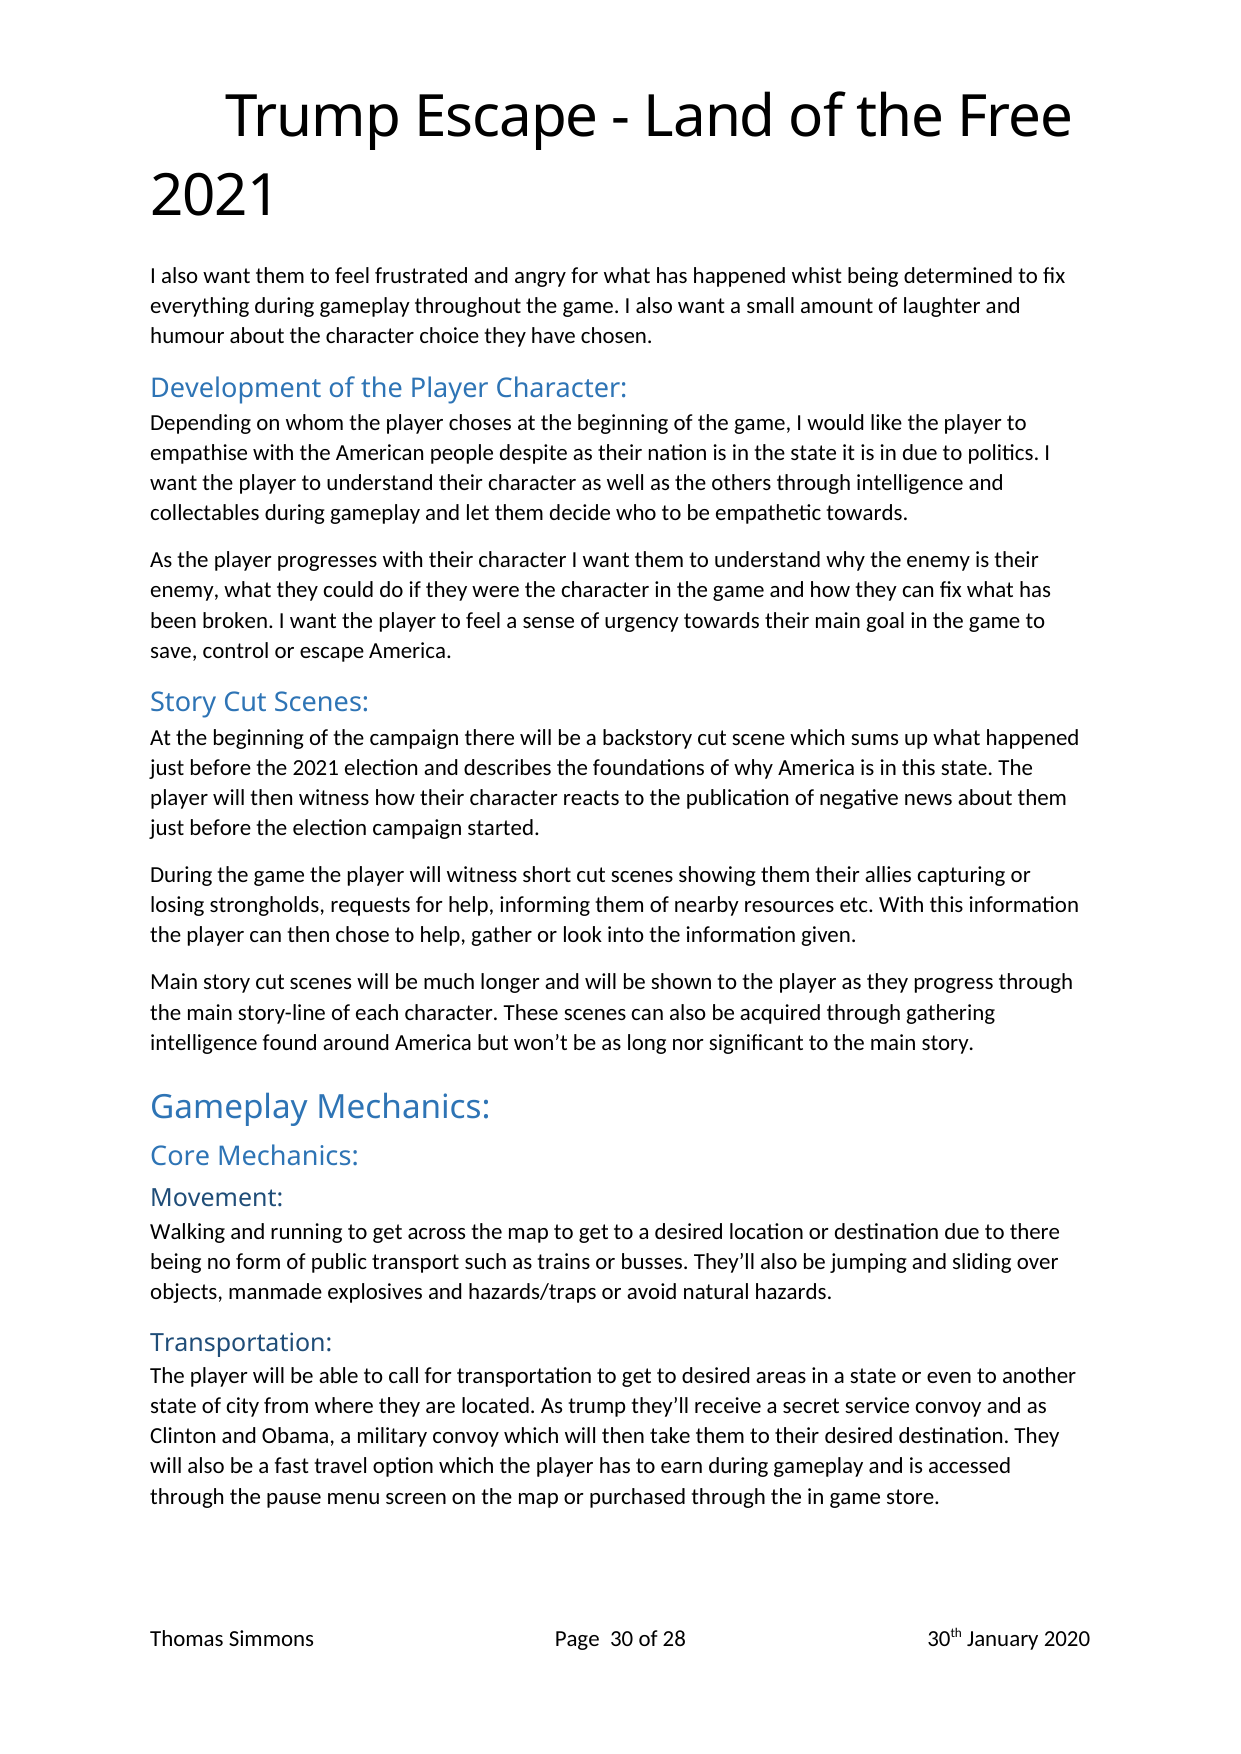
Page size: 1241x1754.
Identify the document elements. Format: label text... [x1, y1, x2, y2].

subtitle Development of the Player Character: [150, 368, 1090, 405]
subtitle Movement: [150, 1180, 1090, 1214]
text Main story cut scenes will be much longer and will be shown to the player as they progress through the main story-line of each character. These scenes can also be acquired through gathering intelligence found around America but won’t be as long nor significant to the main story. [150, 967, 1090, 1056]
text Depending on whom the player choses at the beginning of the game, I would like the player to empathise with the American people despite as their nation is in the state it is in due to politics. I want the player to understand their character as well as the others through intelligence and collectables during gameplay and let them decide who to be empathetic towards. [150, 408, 1090, 526]
text At the beginning of the campaign there will be a backstory cut scene which sums up what happened just before the 2021 election and describes the foundations of why America is in this state. The player will then witness how their character reacts to the publication of negative news about them just before the election campaign started. [150, 723, 1090, 841]
text I also want them to feel frustrated and angry for what has happened whist being determined to fix everything during gameplay throughout the game. I also want a small amount of laughter and humour about the character choice they have chosen. [150, 261, 1090, 349]
text The player will be able to call for transportation to get to desired areas in a state or even to another state of city from where they are located. As trump they’ll receive a secret service convoy and as Clinton and Obama, a military convoy which will then take them to their desired destination. They will also be a fast travel option which the player has to earn during gameplay and is accessed through the pause menu screen on the map or purchased through the in game store. [150, 1361, 1090, 1510]
subtitle Transportation: [150, 1324, 1090, 1358]
text As the player progresses with their character I want them to understand why the enemy is their enemy, what they could do if they were the character in the game and how they can fix what has been broken. I want the player to feel a sense of urgency towards their main goal in the game to save, control or escape America. [150, 545, 1090, 664]
subtitle Gameplay Mechanics: [150, 1083, 1090, 1128]
subtitle Story Cut Scenes: [150, 683, 1090, 720]
text During the game the player will witness short cut scenes showing them their allies capturing or losing strongholds, requests for help, informing them of nearby resources etc. With this information the player can then chose to help, gather or look into the information given. [150, 860, 1090, 948]
subtitle Core Mechanics: [150, 1136, 1090, 1173]
text Walking and running to get across the map to get to a desired location or destination due to there being no form of public transport such as trains or busses. They’ll also be jumping and sliding over objects, manmade explosives and hazards/traps or avoid natural hazards. [150, 1217, 1090, 1305]
